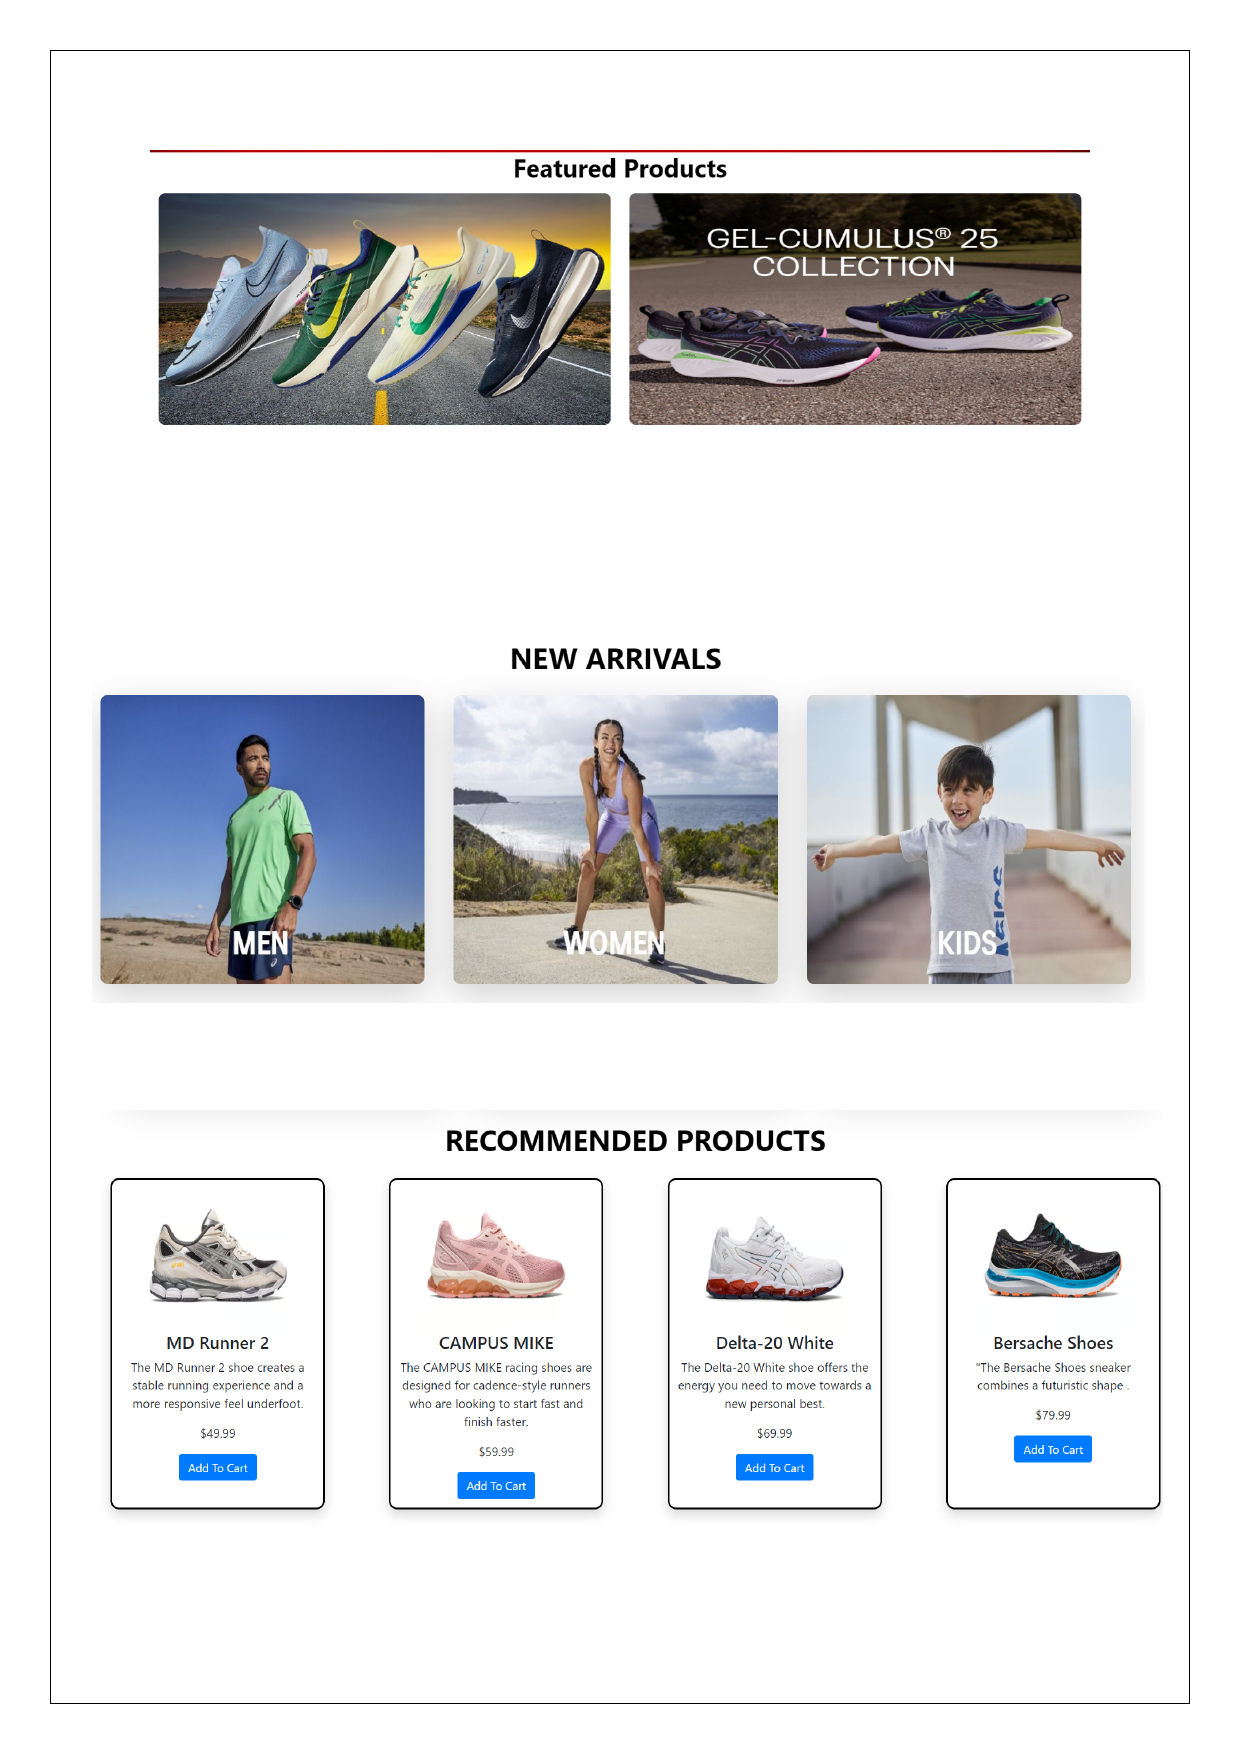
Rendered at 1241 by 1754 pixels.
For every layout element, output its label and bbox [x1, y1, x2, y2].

picture [97, 1110, 1162, 1526]
picture [91, 630, 1143, 1002]
picture [150, 150, 1091, 443]
